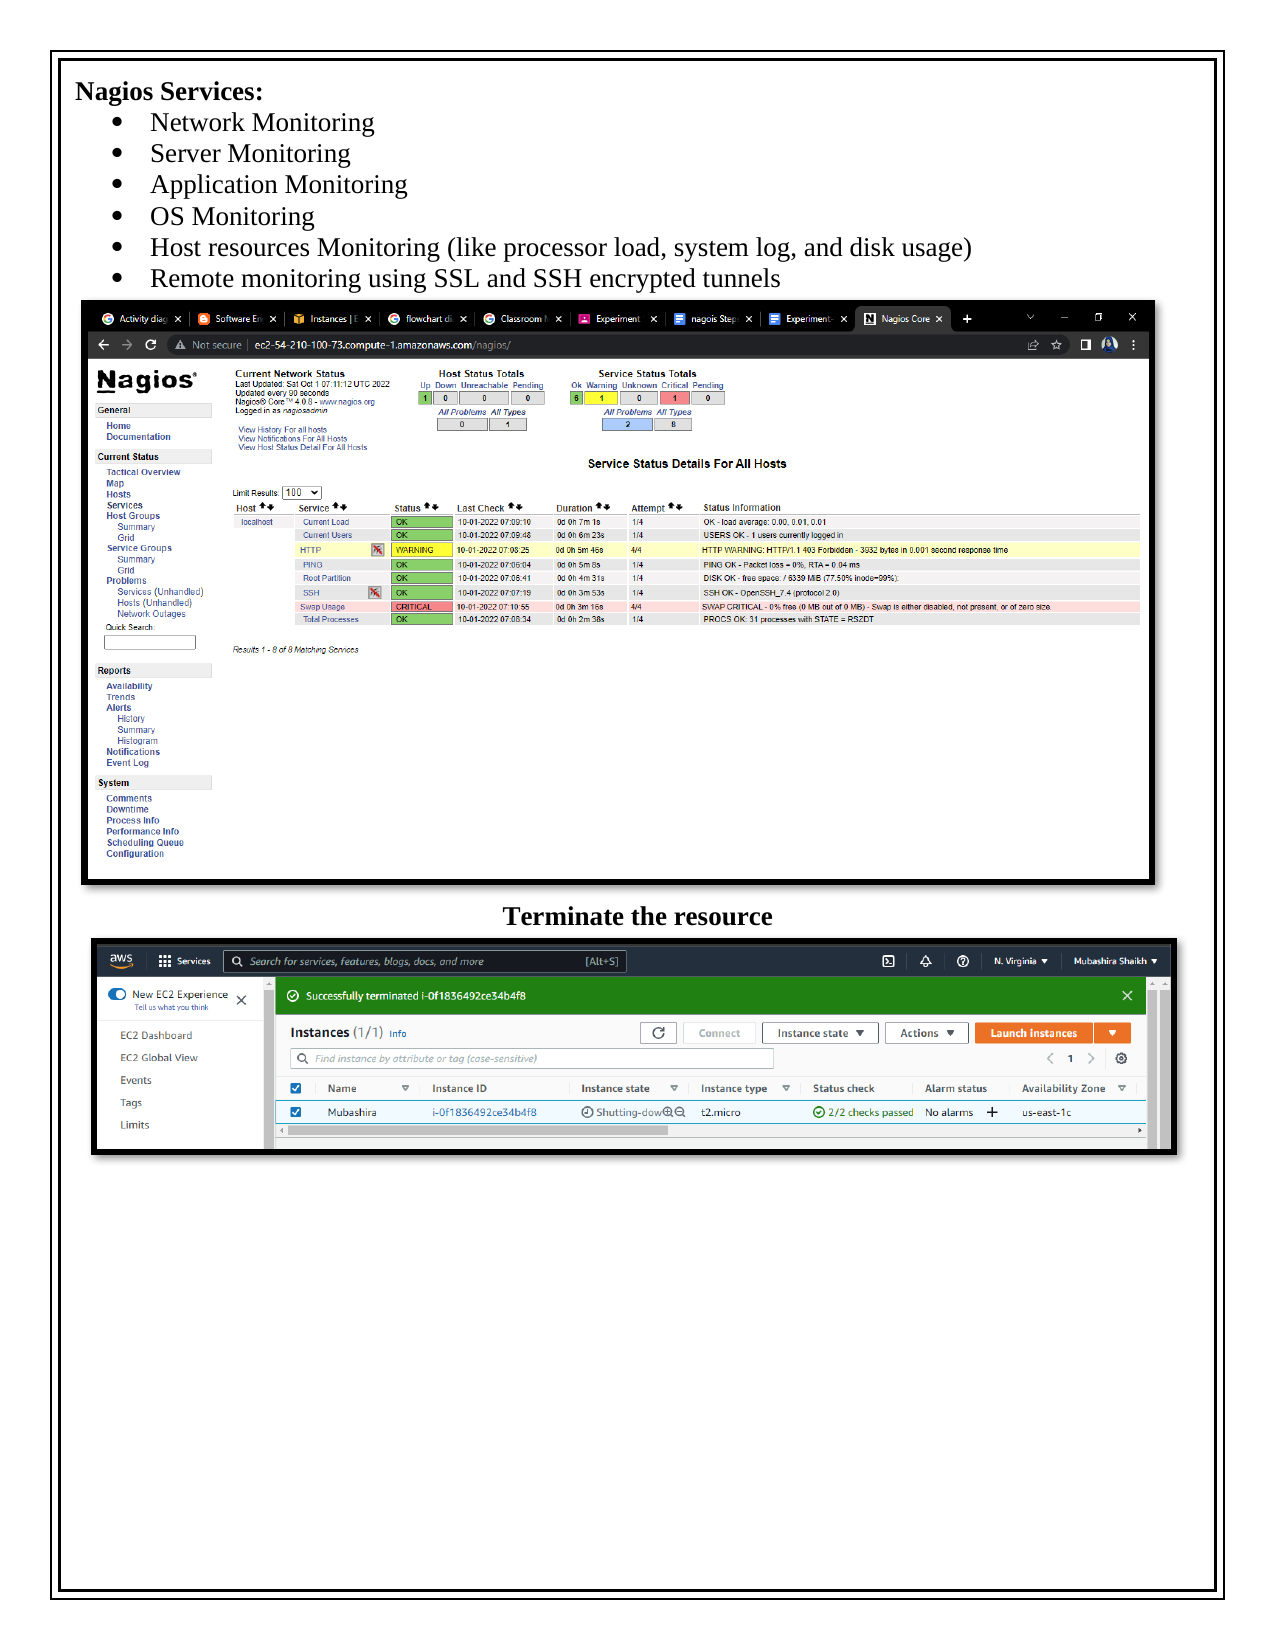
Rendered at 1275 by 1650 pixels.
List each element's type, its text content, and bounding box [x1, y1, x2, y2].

picture [88, 306, 1149, 879]
text Nagios Services: [75, 75, 1200, 106]
list Host resources Monitoring (like processor load, system log, and disk usage) [112, 231, 1200, 262]
list Server Monitoring [112, 137, 1200, 169]
picture [97, 944, 1171, 1149]
list Remote monitoring using SSL and SSH encrypted tunnels [112, 262, 1200, 294]
list Application Monitoring [112, 169, 1200, 200]
text Terminate the resource [75, 900, 1200, 931]
list OS Monitoring [112, 200, 1200, 231]
list Network Monitoring [112, 106, 1200, 137]
